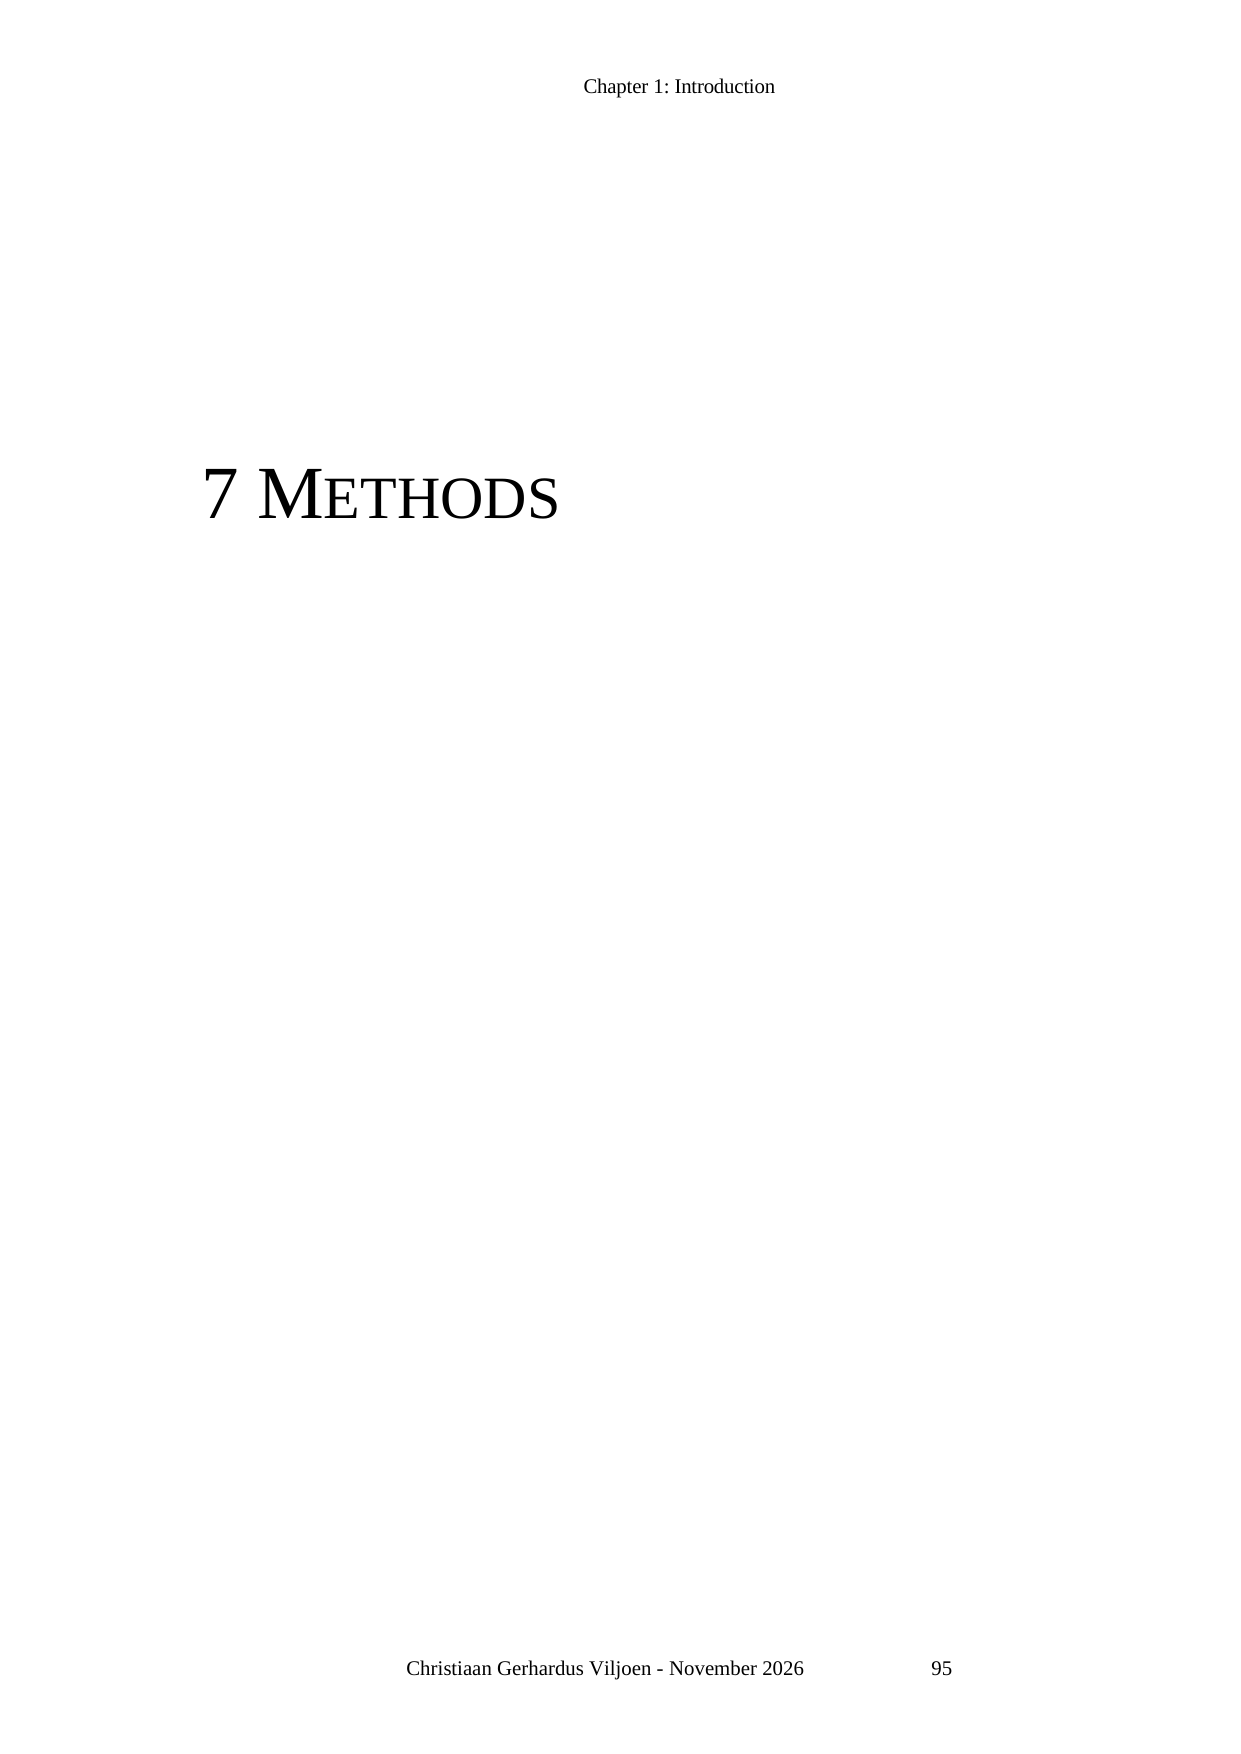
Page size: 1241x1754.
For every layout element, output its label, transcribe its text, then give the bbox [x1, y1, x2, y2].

subtitle Methods [201, 448, 1122, 534]
